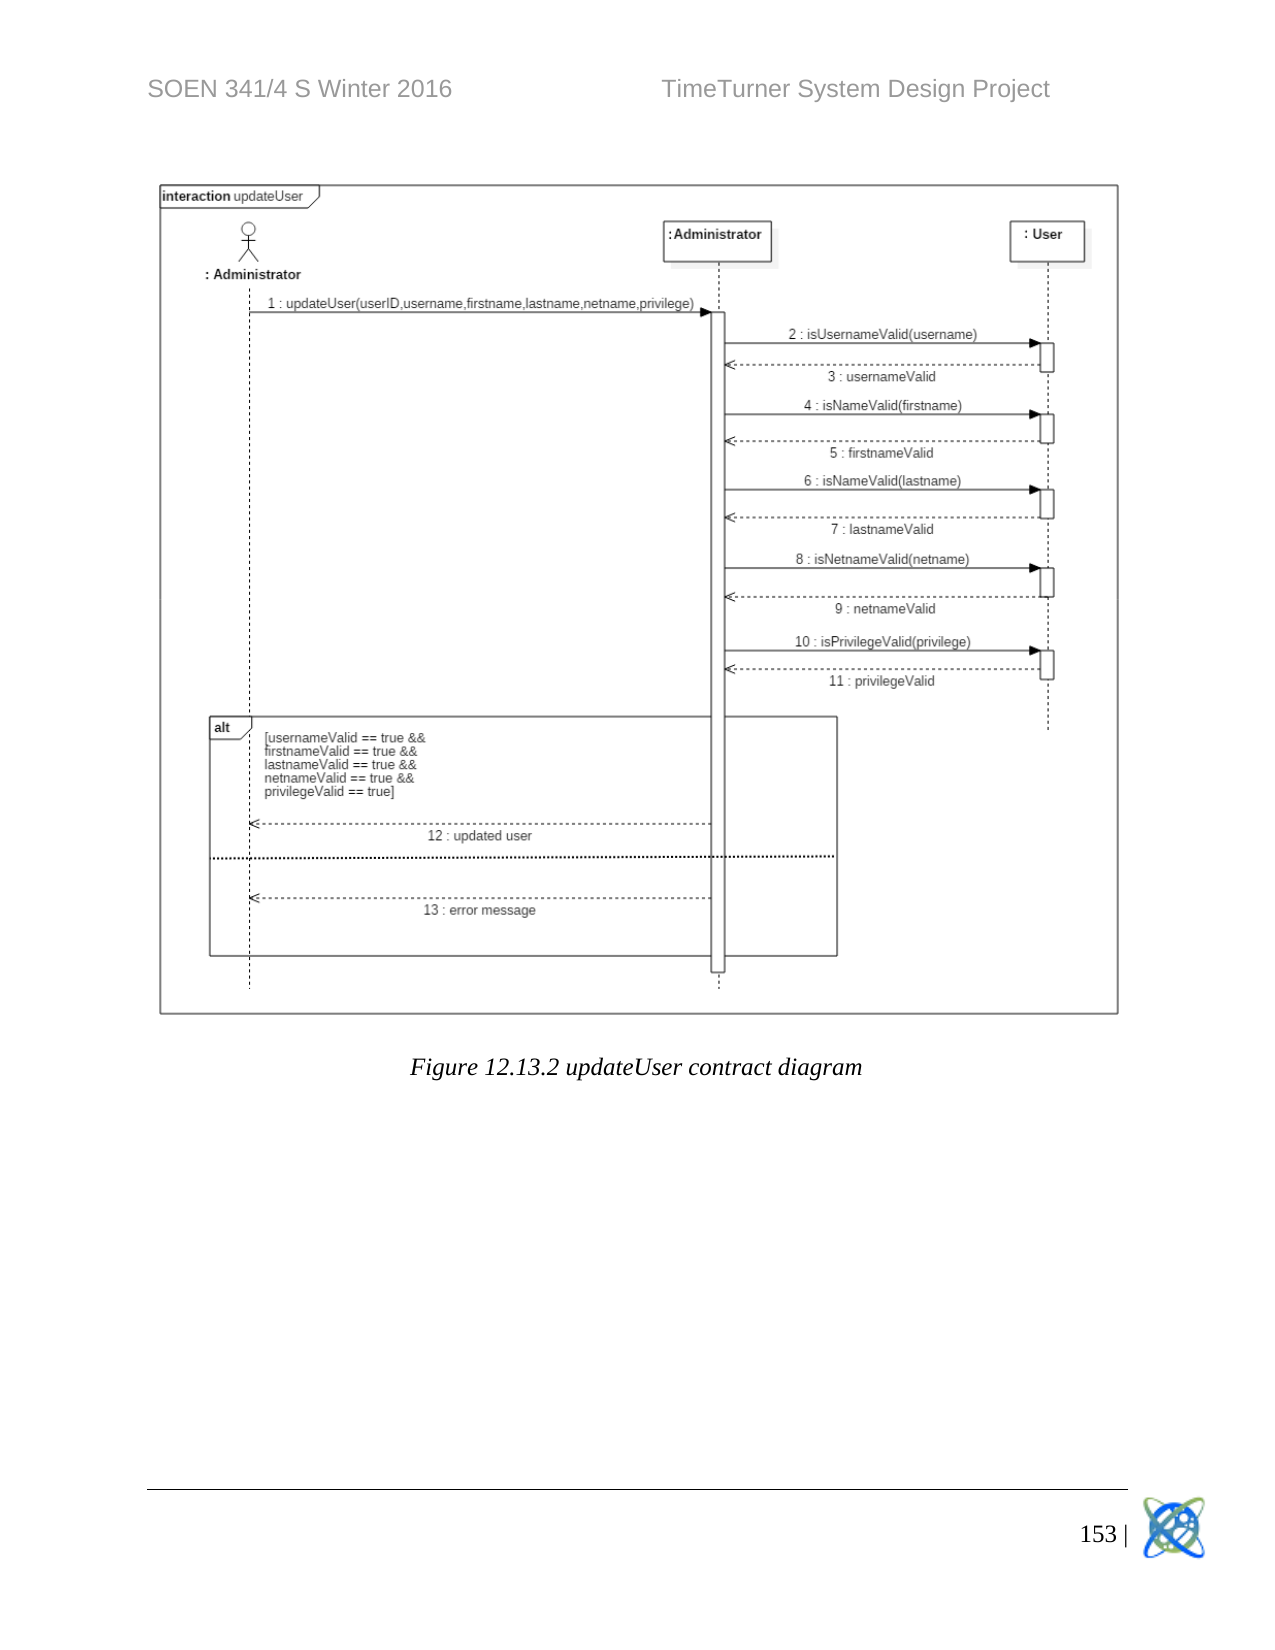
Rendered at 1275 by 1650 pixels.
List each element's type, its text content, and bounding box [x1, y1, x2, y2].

picture [1123, 1490, 1224, 1566]
text Figure 12.13.2 updateUser contract diagram [147, 1052, 1128, 1080]
picture [150, 175, 1125, 1023]
